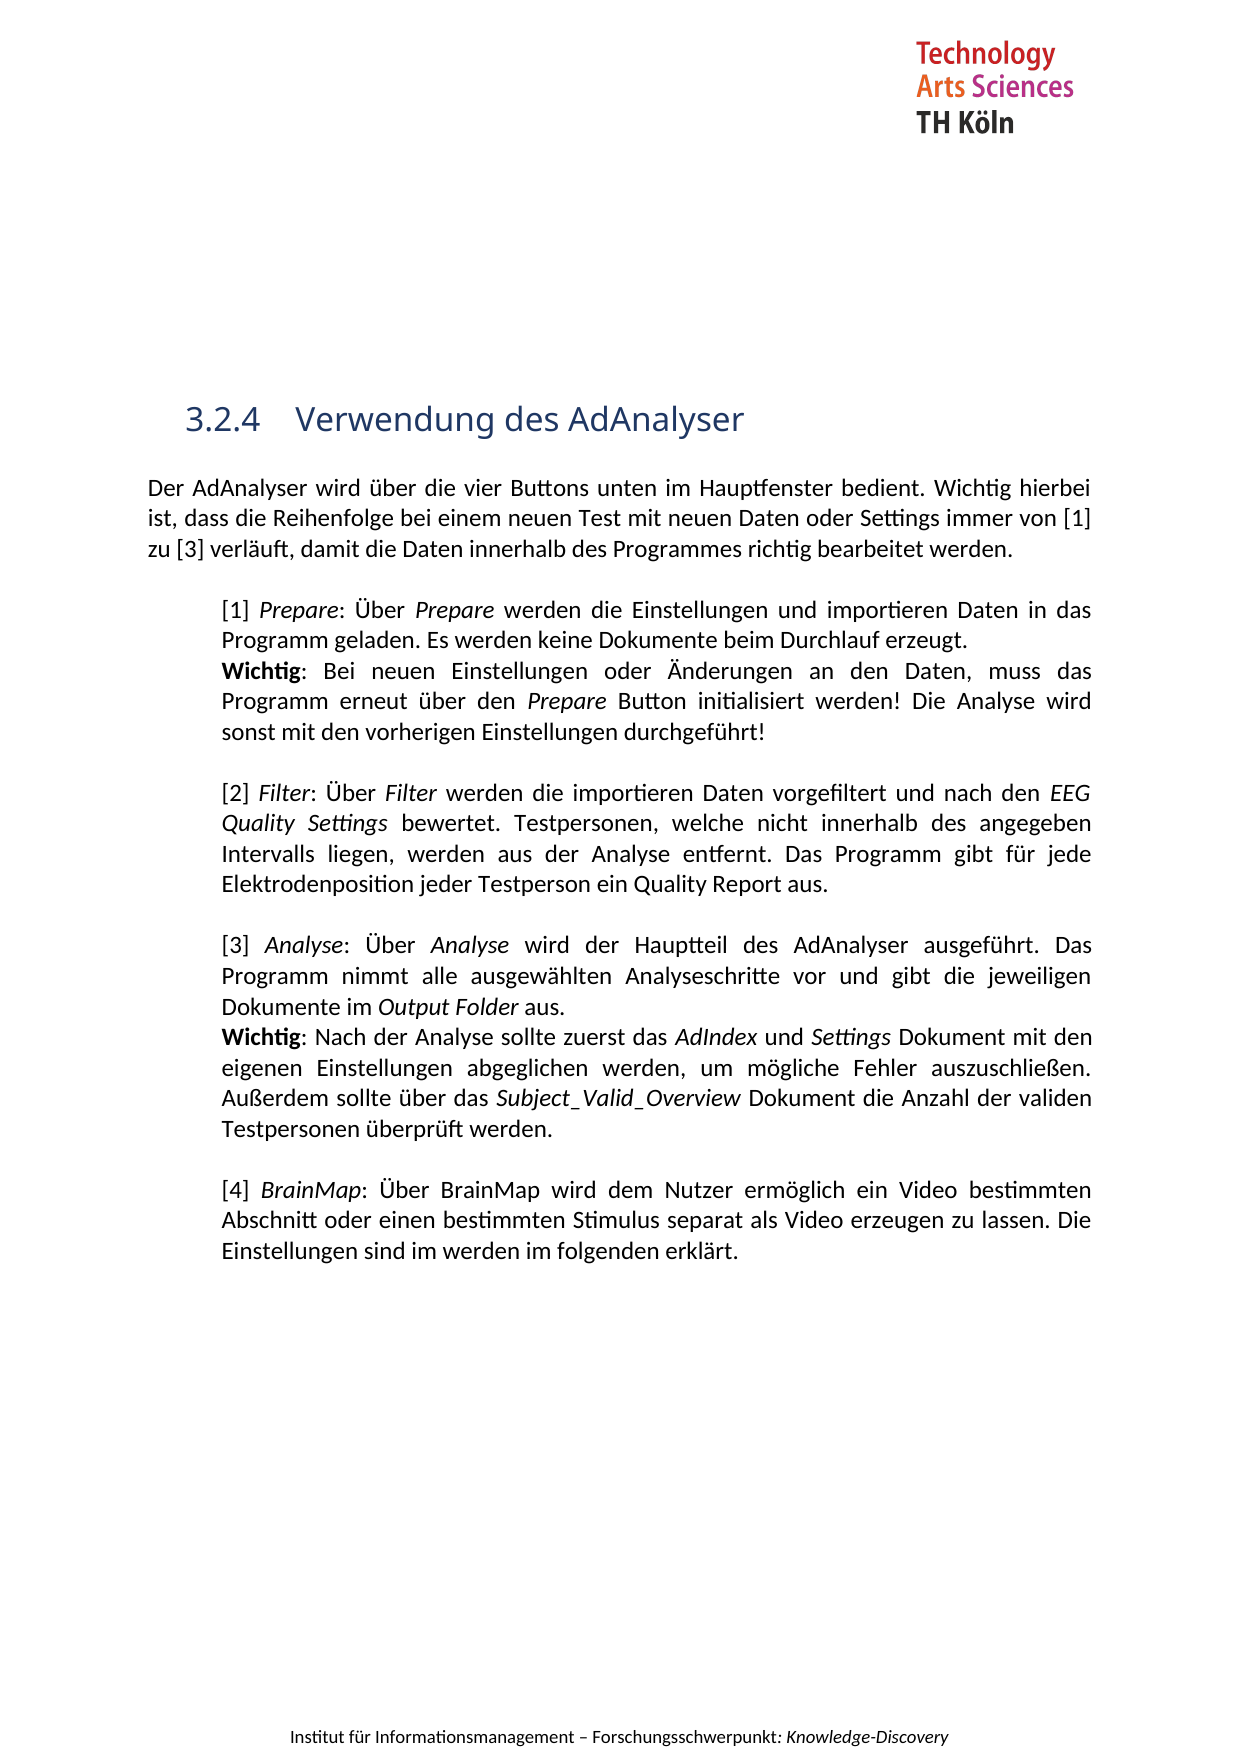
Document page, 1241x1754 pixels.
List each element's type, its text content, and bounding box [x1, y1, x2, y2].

text Wichtig: Nach der Analyse sollte zuerst das AdIndex und Settings Dokument mit den eigenen Einstellungen abgeglichen werden, um mögliche Fehler auszuschließen. Außerdem sollte über das Subject_Valid_Overview Dokument die Anzahl der validen Testpersonen überprüft werden. [221, 1021, 1093, 1143]
text [3] Analyse: Über Analyse wird der Hauptteil des AdAnalyser ausgeführt. Das Programm nimmt alle ausgewählten Analyseschritte vor und gibt die jeweiligen Dokumente im Output Folder aus. [221, 930, 1093, 1021]
text [1] Prepare: Über Prepare werden die Einstellungen und importieren Daten in das Programm geladen. Es werden keine Dokumente beim Durchlauf erzeugt. [221, 594, 1093, 655]
text Der AdAnalyser wird über die vier Buttons unten im Hauptfenster bedient. Wichtig hierbei ist, dass die Reihenfolge bei einem neuen Test mit neuen Daten oder Settings immer von [1] zu [3] verläuft, damit die Daten innerhalb des Programmes richtig bearbeitet werden. [148, 472, 1093, 563]
text [4] BrainMap: Über BrainMap wird dem Nutzer ermöglich ein Video bestimmten Abschnitt oder einen bestimmten Stimulus separat als Video erzeugen zu lassen. Die Einstellungen sind im werden im folgenden erklärt. [221, 1174, 1093, 1265]
text [2] Filter: Über Filter werden die importieren Daten vorgefiltert und nach den EEG Quality Settings bewertet. Testpersonen, welche nicht innerhalb des angegeben Intervalls liegen, werden aus der Analyse entfernt. Das Programm gibt für jede Elektrodenposition jeder Testperson ein Quality Report aus. [221, 777, 1093, 899]
picture [916, 35, 1087, 144]
text Wichtig: Bei neuen Einstellungen oder Änderungen an den Daten, muss das Programm erneut über den Prepare Button initialisiert werden! Die Analyse wird sonst mit den vorherigen Einstellungen durchgeführt! [221, 655, 1093, 747]
subtitle Verwendung des AdAnalyser [185, 396, 1093, 441]
